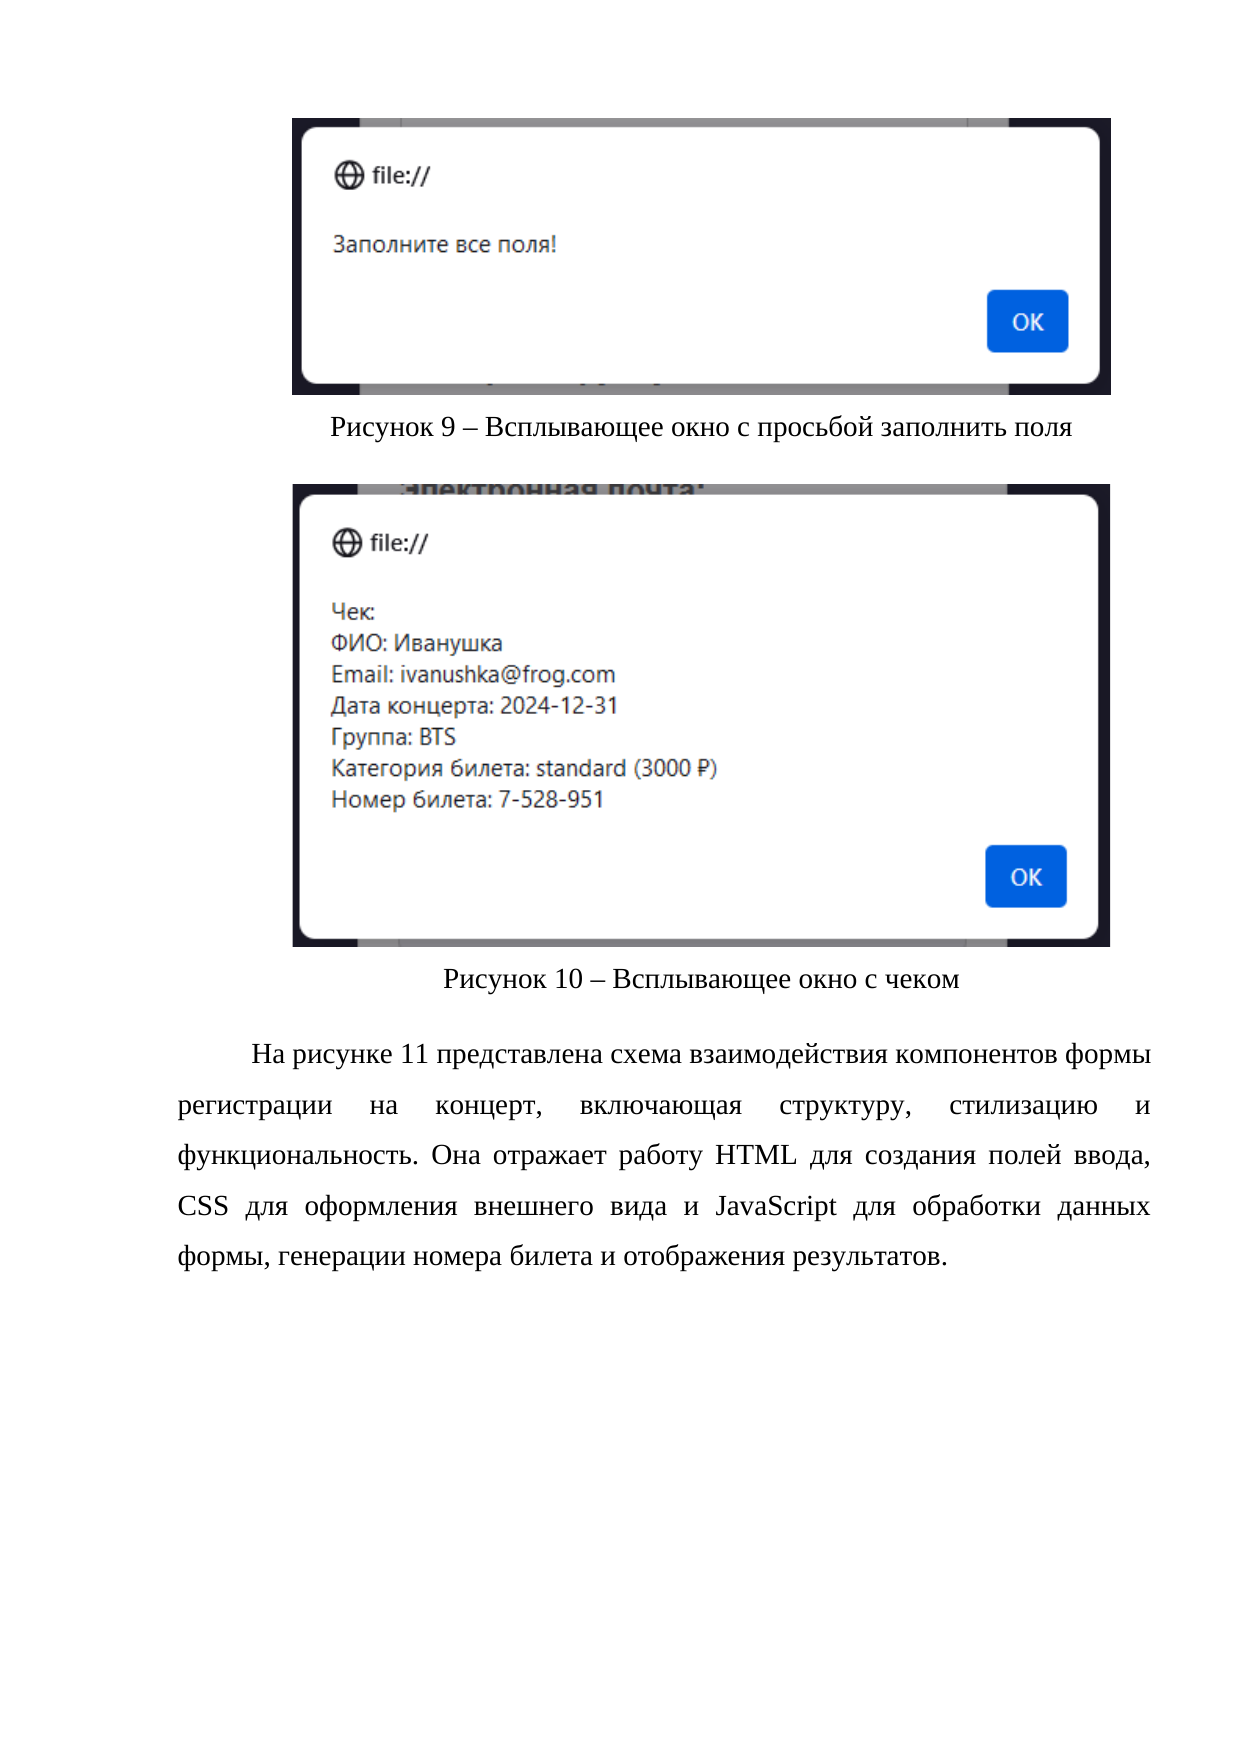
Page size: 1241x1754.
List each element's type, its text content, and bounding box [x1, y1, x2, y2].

picture [292, 118, 1111, 395]
picture [292, 484, 1110, 947]
text На рисунке 11 представлена схема взаимодействия компонентов формы регистрации на концерт, включающая структуру, стилизацию и функциональность. Она отражает работу HTML для создания полей ввода, CSS для оформления внешнего вида и JavaScript для обработки данных формы, генерации номера билета и отображения результатов. [177, 1037, 1152, 1271]
text Рисунок 10 – Всплывающее окно с чеком [177, 961, 1152, 995]
text Рисунок 9 – Всплывающее окно с просьбой заполнить поля [177, 409, 1152, 443]
